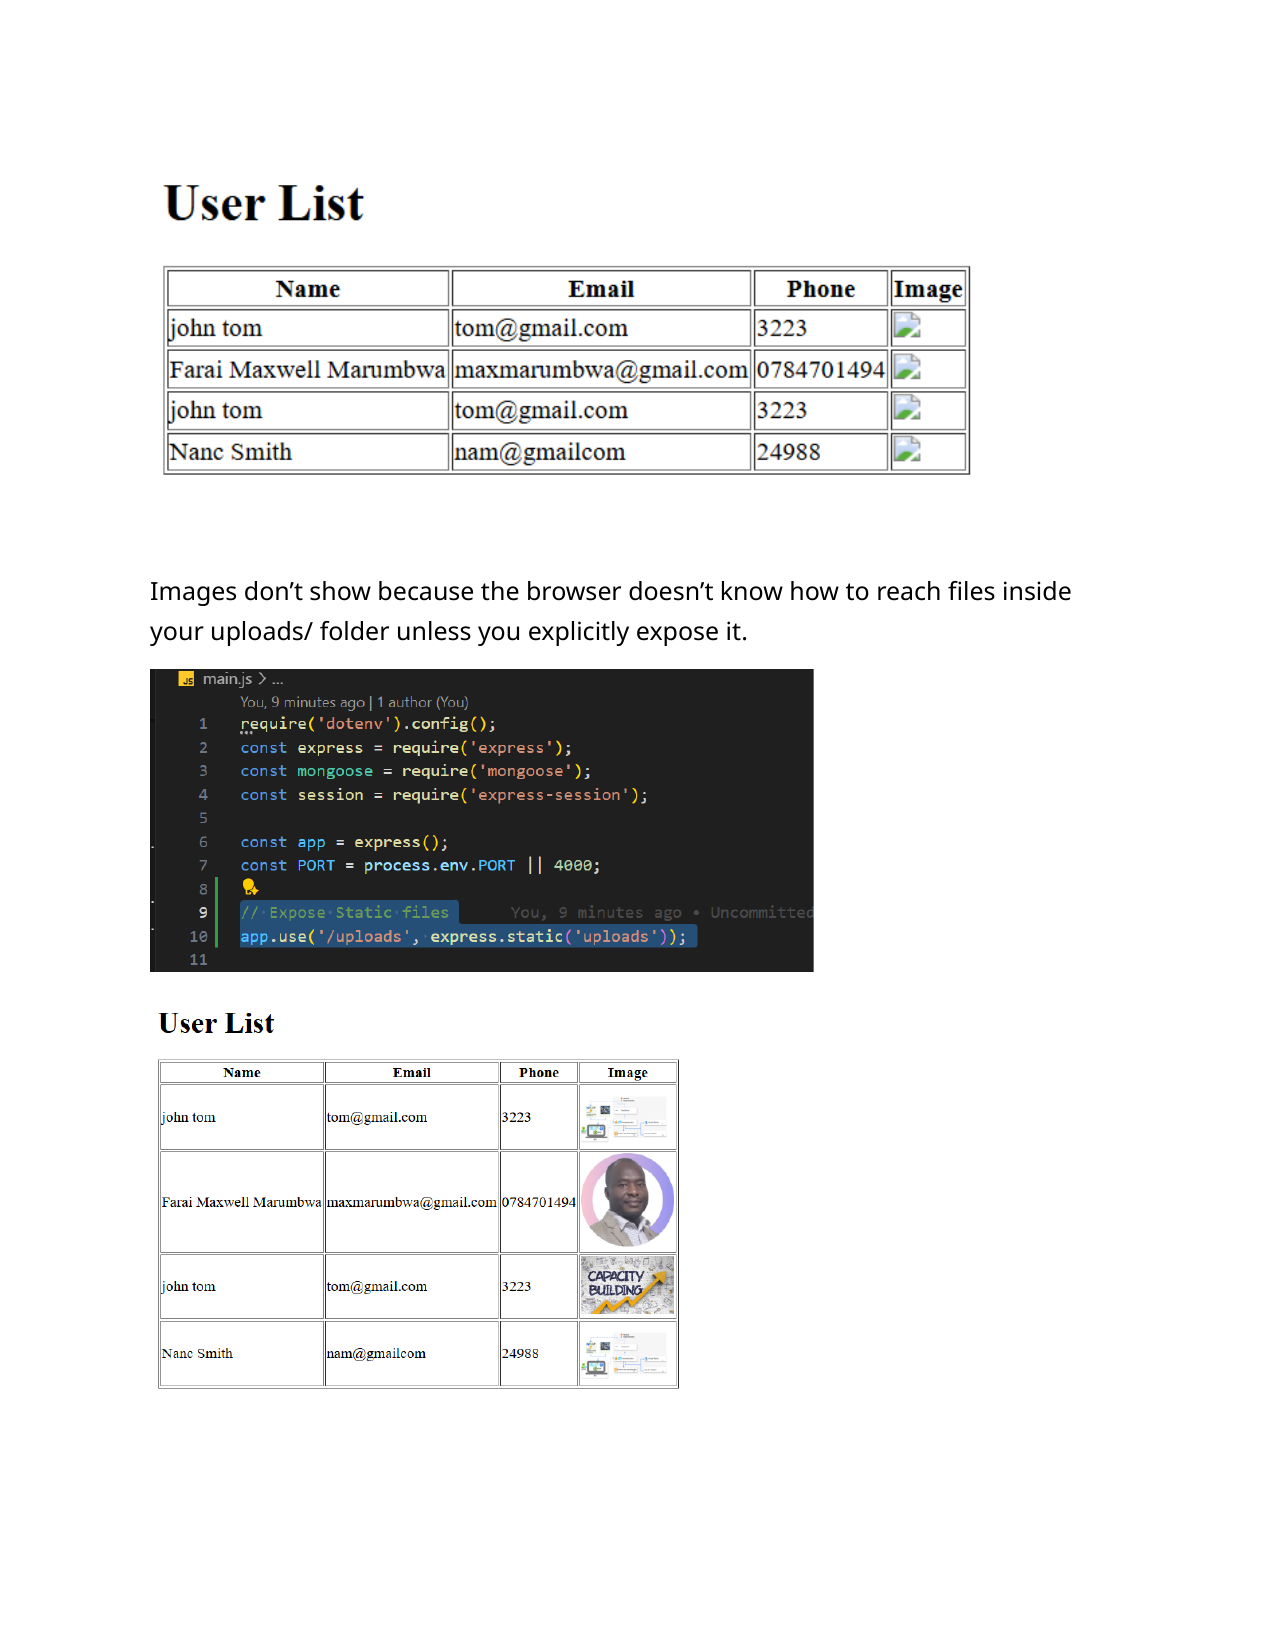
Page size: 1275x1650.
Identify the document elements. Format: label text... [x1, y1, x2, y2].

picture [150, 669, 814, 972]
text Images don’t show because the browser doesn’t know how to reach files inside your uploads/ folder unless you explicitly expose it. [150, 574, 1125, 647]
picture [150, 150, 1125, 553]
picture [150, 992, 813, 1417]
